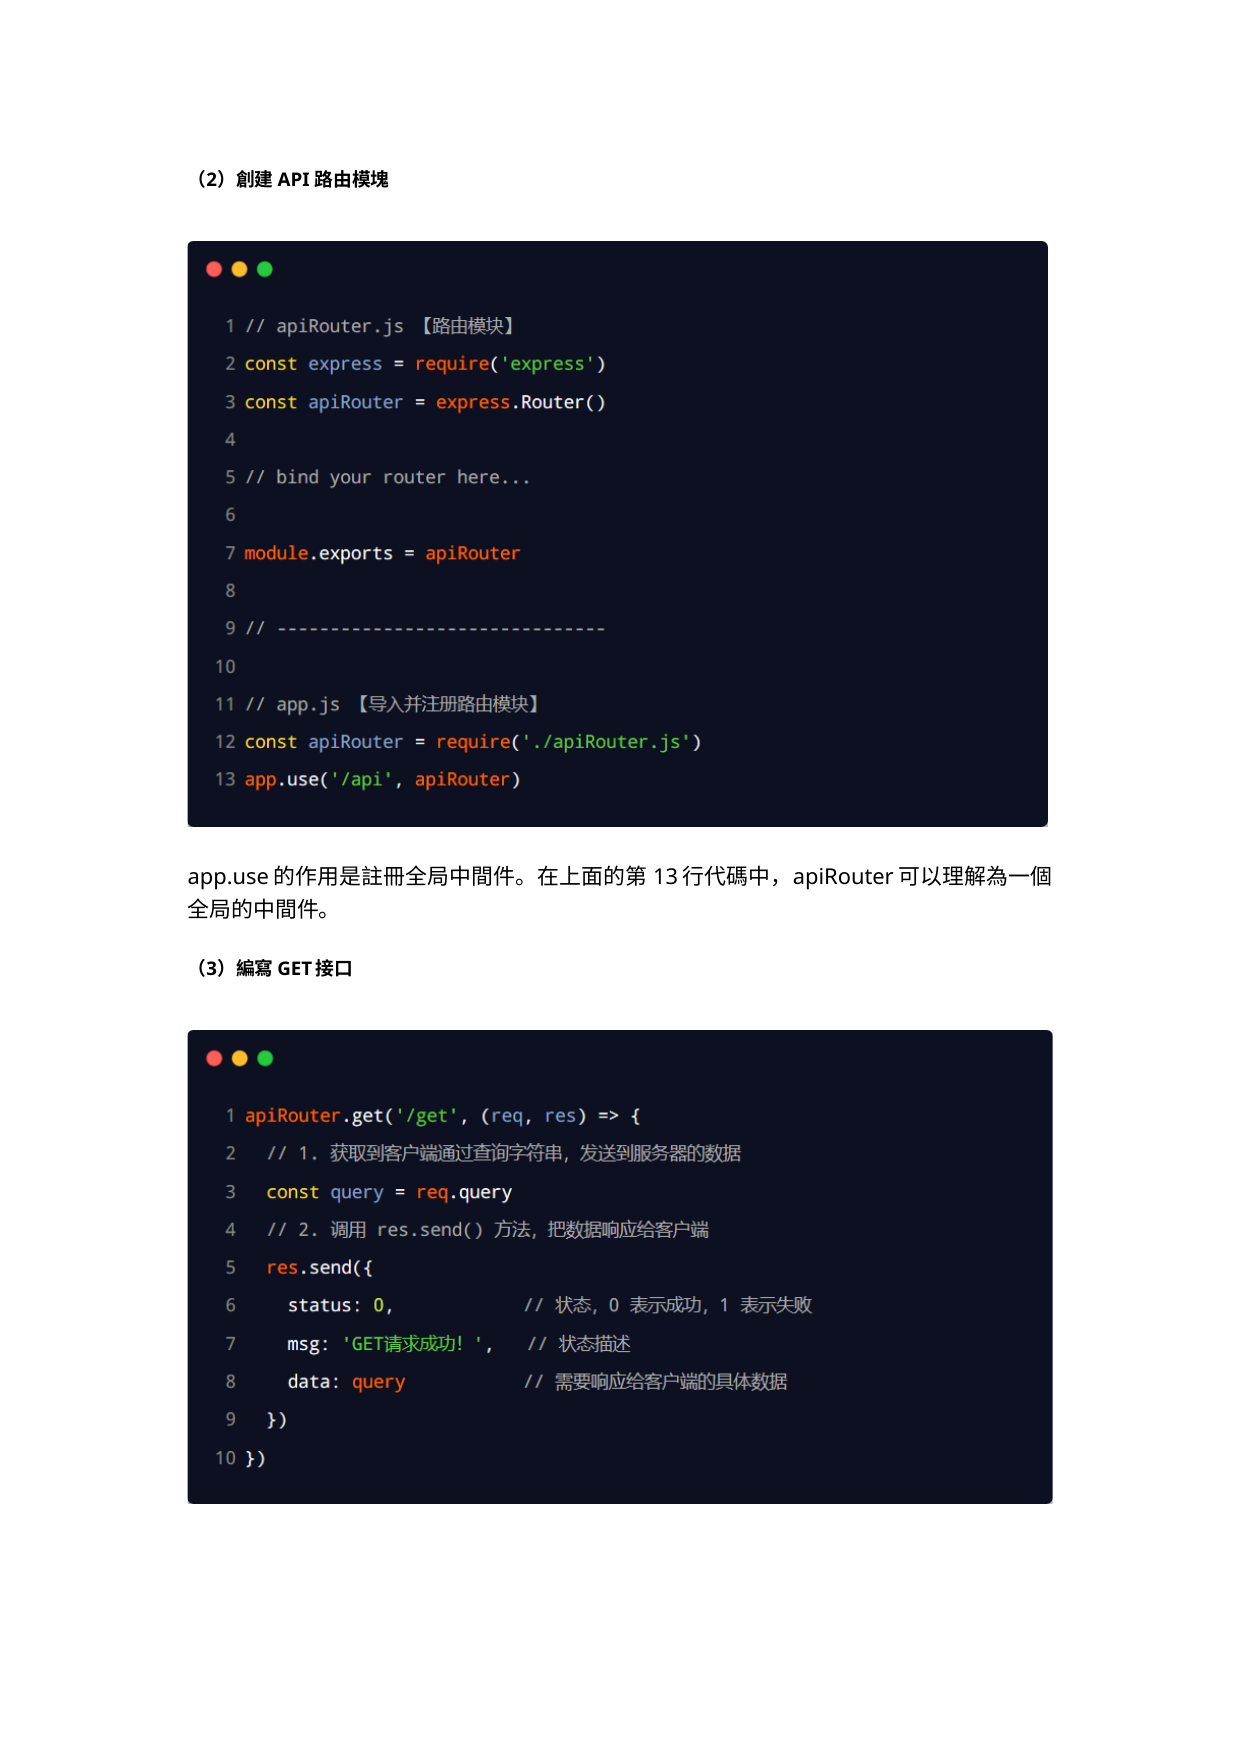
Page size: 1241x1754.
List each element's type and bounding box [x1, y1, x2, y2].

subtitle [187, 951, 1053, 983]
picture [187, 1030, 1053, 1504]
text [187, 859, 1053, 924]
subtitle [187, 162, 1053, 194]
picture [187, 241, 1048, 827]
